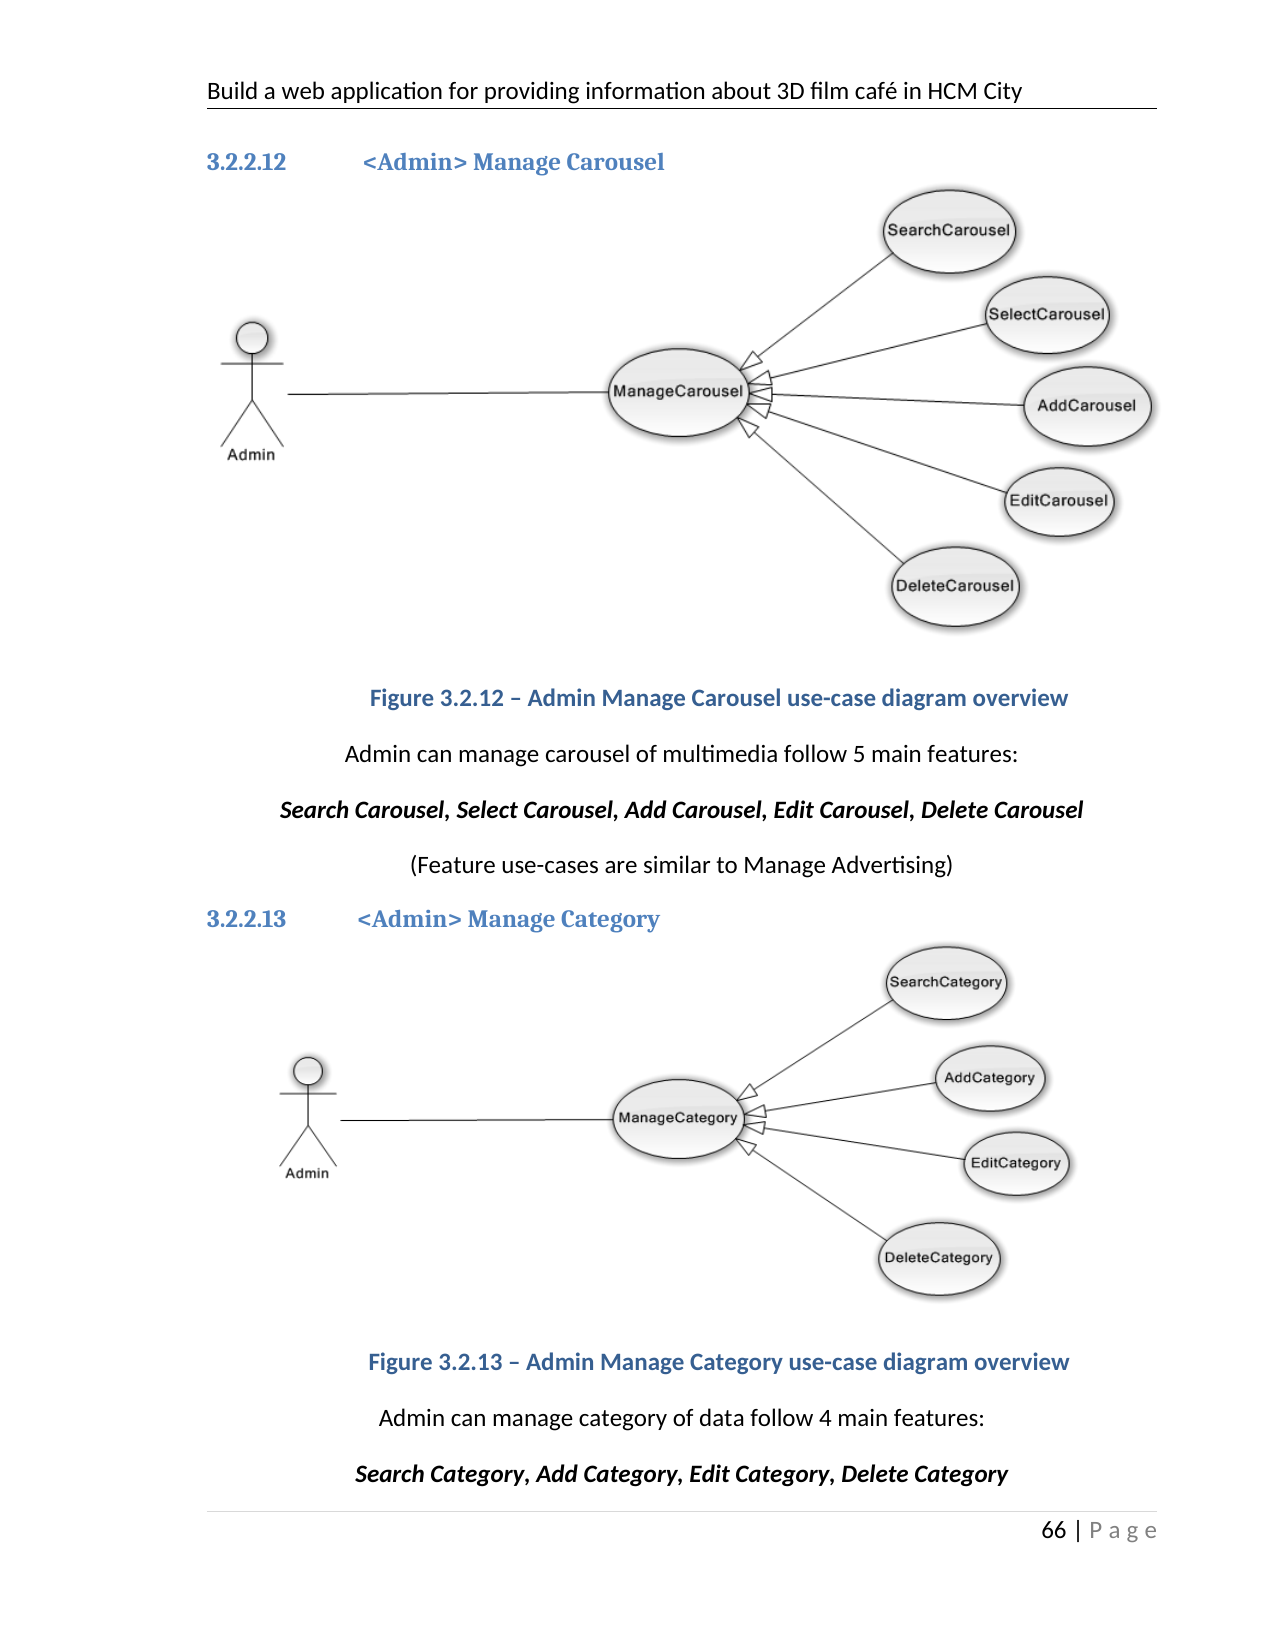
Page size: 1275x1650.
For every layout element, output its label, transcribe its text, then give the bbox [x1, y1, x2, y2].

text Figure 3.2.13 – Admin Manage Category use-case diagram overview [282, 1346, 1157, 1377]
text Figure 3.2.12 – Admin Manage Carousel use-case diagram overview [282, 682, 1157, 713]
text Admin can manage carousel of multimedia follow 5 main features: [207, 738, 1157, 768]
text (Feature use-cases are similar to Manage Advertising) [207, 849, 1157, 880]
text Admin can manage category of data follow 4 main features: [207, 1402, 1157, 1433]
subtitle <Admin> Manage Carousel [207, 148, 1157, 176]
picture [267, 938, 1097, 1322]
text Search Category, Add Category, Edit Category, Delete Category [207, 1458, 1157, 1489]
picture [206, 180, 1182, 657]
subtitle <Admin> Manage Category [207, 905, 1157, 934]
text Search Carousel, Select Carousel, Add Carousel, Edit Carousel, Delete Carousel [207, 794, 1157, 824]
